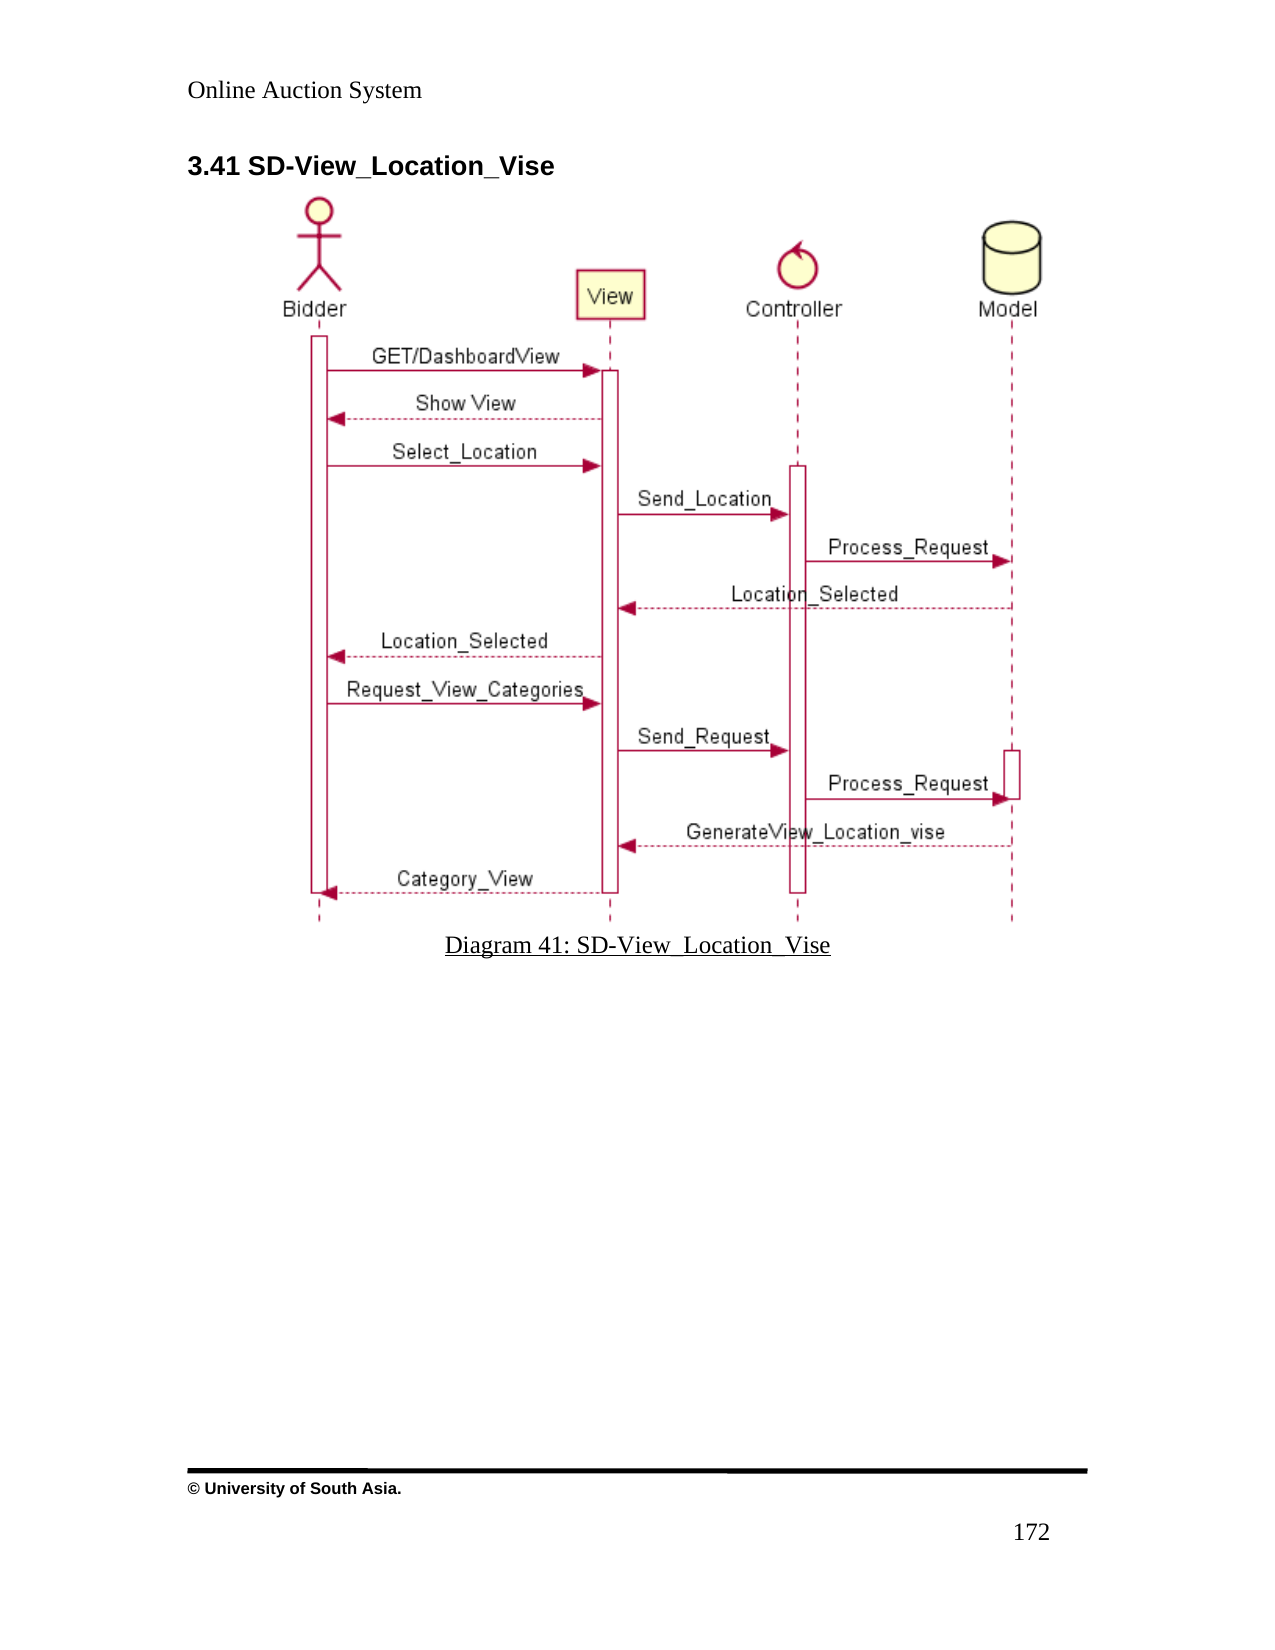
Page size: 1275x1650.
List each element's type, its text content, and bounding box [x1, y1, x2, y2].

subtitle 3.41 SD-View_Location_Vise [187, 150, 1087, 181]
picture [275, 187, 1049, 930]
text Diagram 41: SD-View_Location_Vise [187, 930, 1087, 958]
